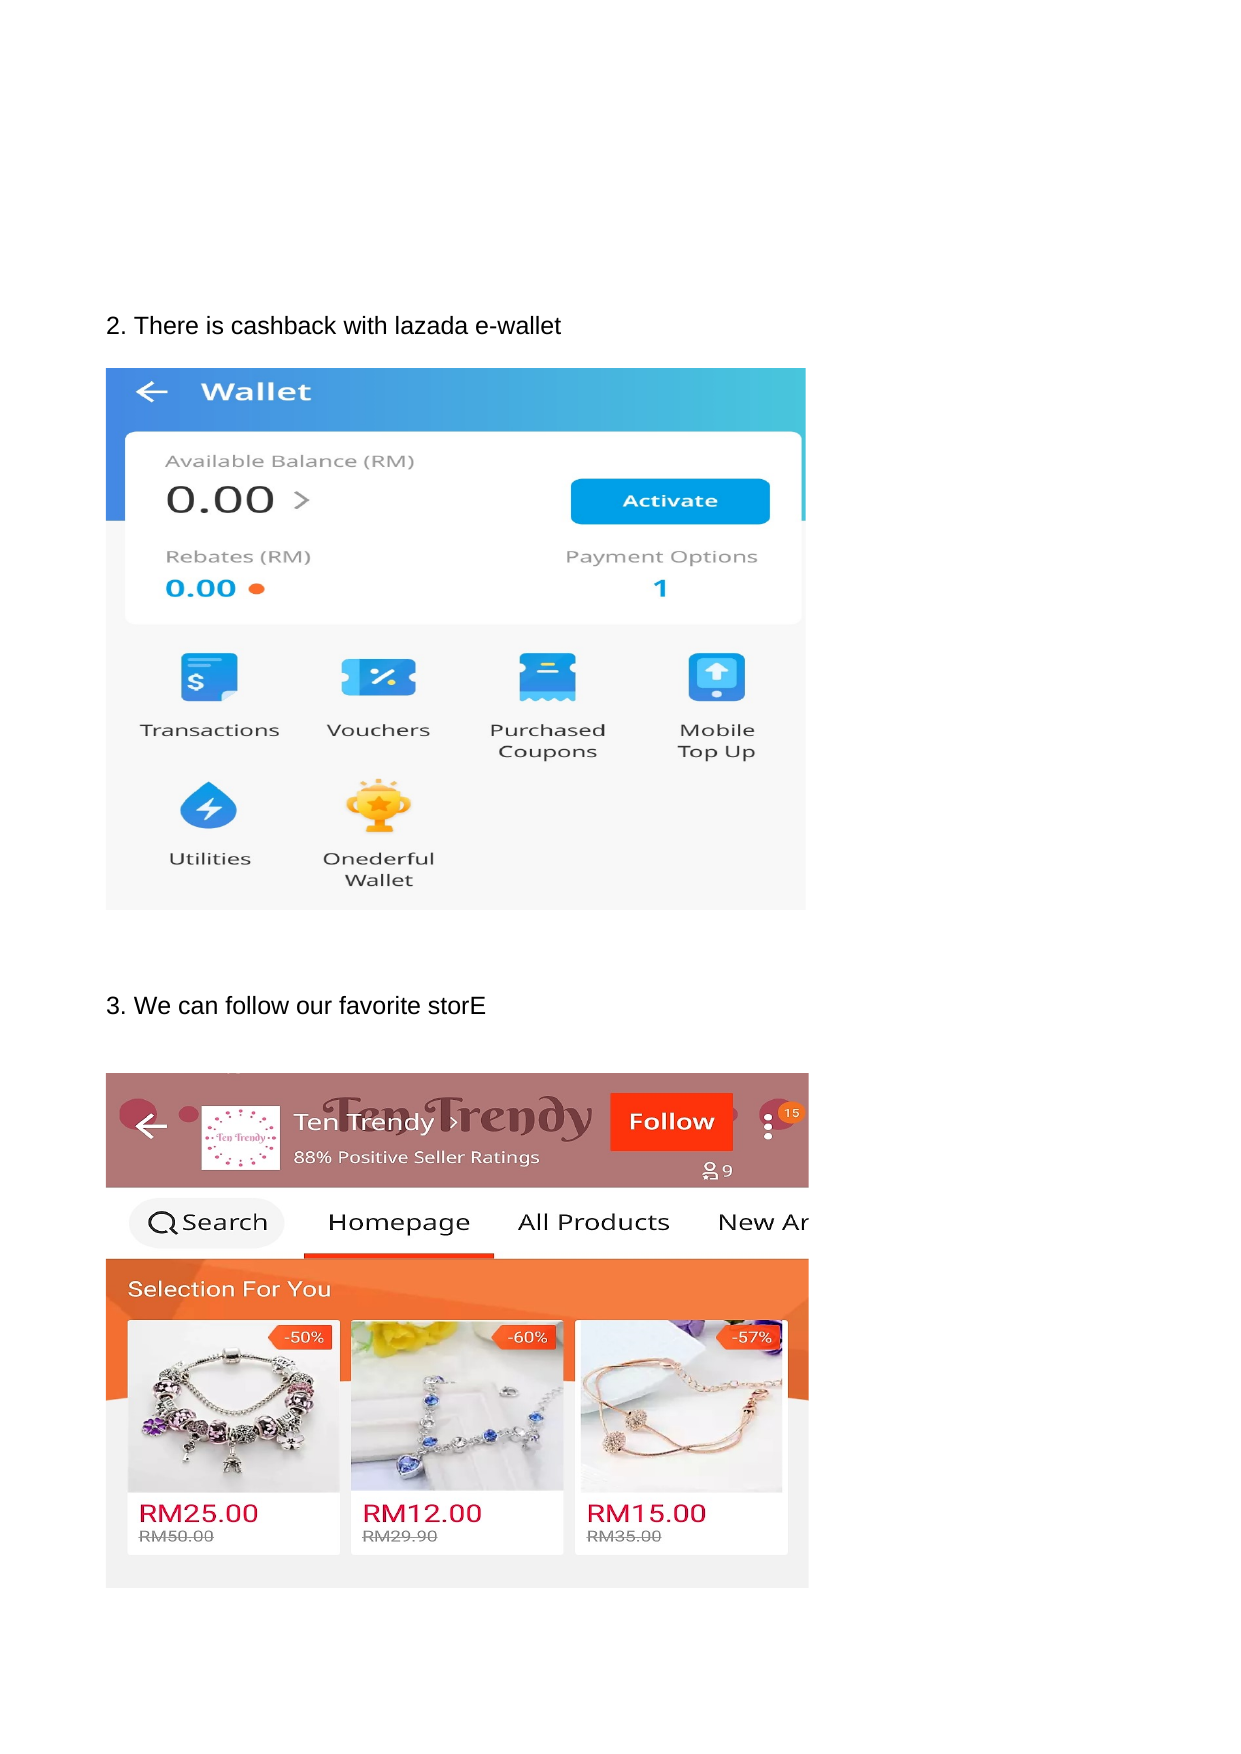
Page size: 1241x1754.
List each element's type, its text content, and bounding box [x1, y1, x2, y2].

text 2. There is cashback with lazada e-wallet [106, 311, 1090, 340]
text 3. We can follow our favorite storE [106, 991, 1090, 1020]
picture [105, 1073, 809, 1588]
picture [105, 368, 806, 910]
